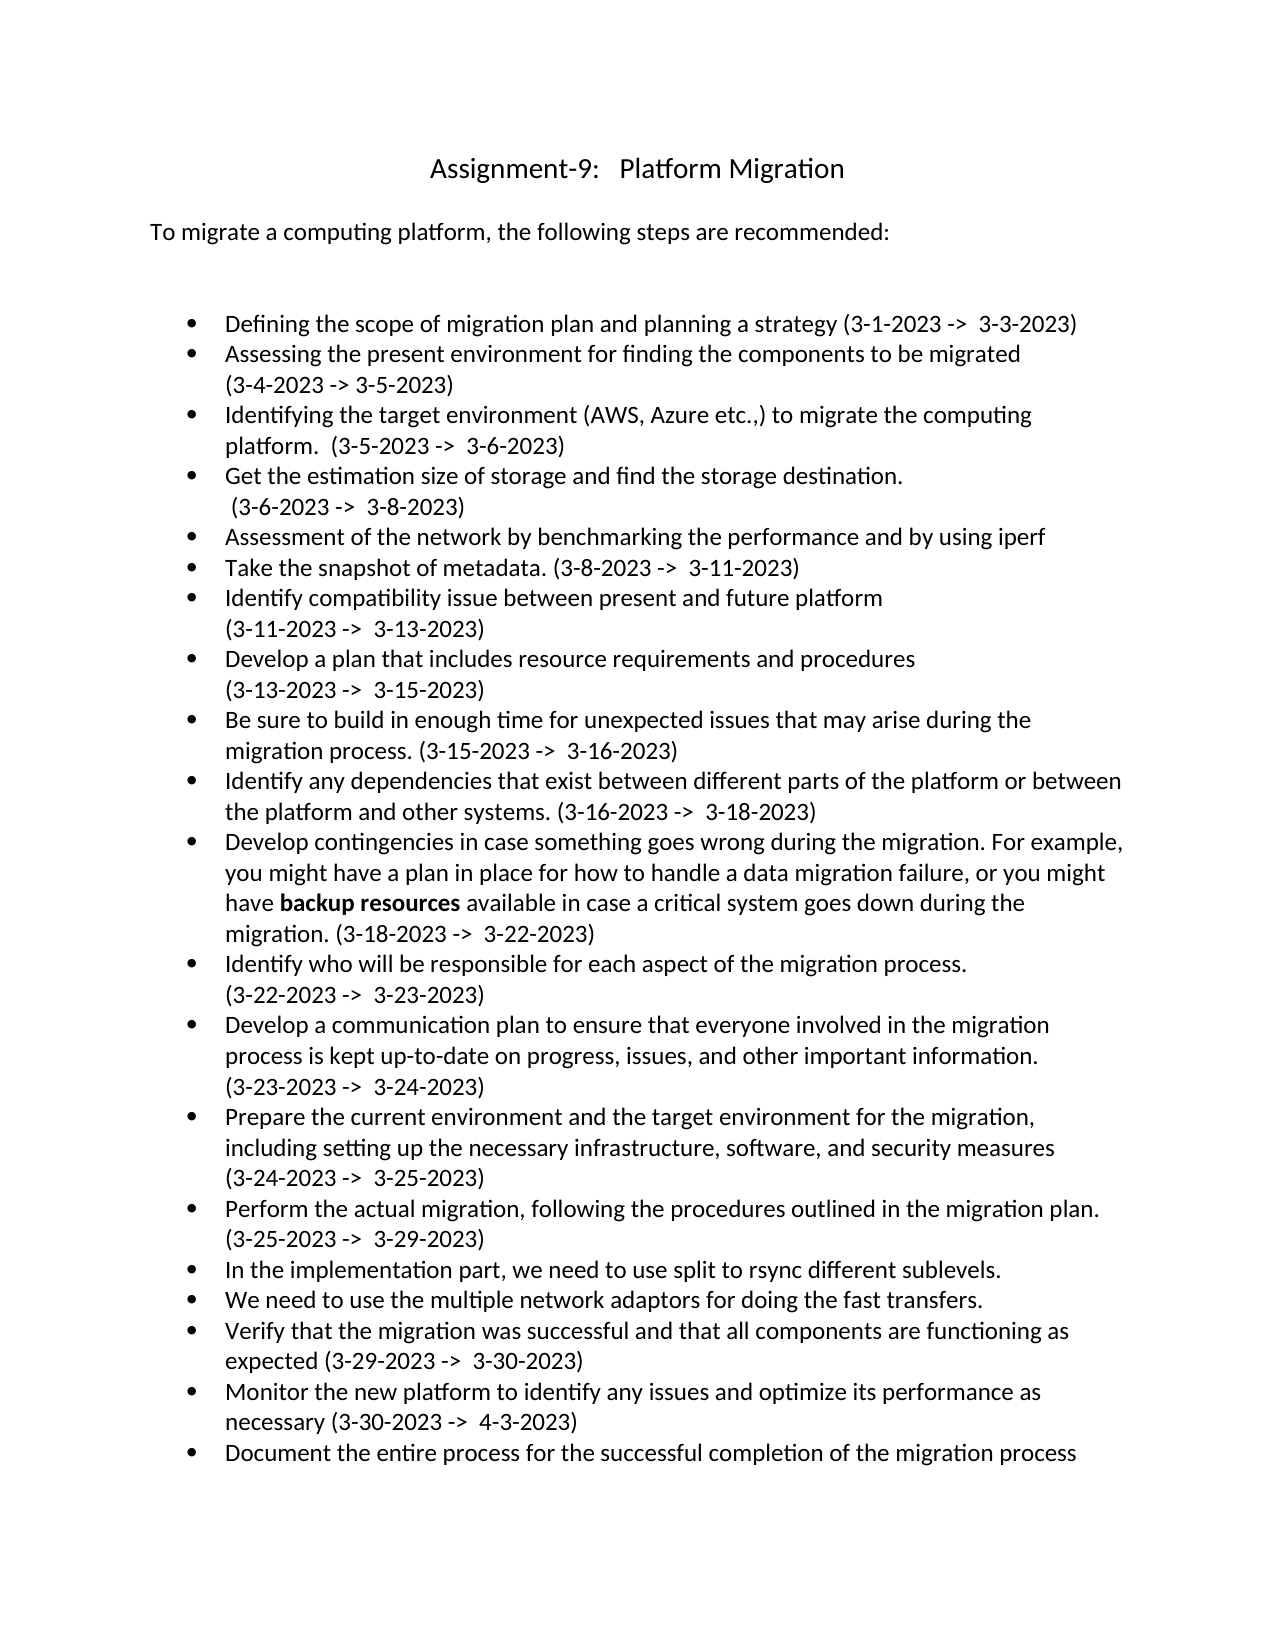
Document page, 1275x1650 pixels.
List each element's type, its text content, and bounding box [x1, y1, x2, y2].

list Be sure to build in enough time for unexpected issues that may arise during the migration process. (3-15-2023 -> 3-16-2023) [187, 704, 1125, 766]
list (3-13-2023 -> 3-15-2023) [225, 674, 1125, 704]
list (3-23-2023 -> 3-24-2023) [225, 1071, 1125, 1101]
list (3-11-2023 -> 3-13-2023) [225, 613, 1125, 643]
list Develop a communication plan to ensure that everyone involved in the migration process is kept up-to-date on progress, issues, and other important information. [187, 1010, 1125, 1071]
list Perform the actual migration, following the procedures outlined in the migration plan. (3-25-2023 -> 3-29-2023) [187, 1193, 1125, 1254]
list We need to use the multiple network adaptors for doing the fast transfers. [187, 1284, 1125, 1315]
list (3-22-2023 -> 3-23-2023) [225, 979, 1125, 1010]
list (3-4-2023 -> 3-5-2023) [225, 369, 1125, 399]
list Develop a plan that includes resource requirements and procedures [187, 643, 1125, 674]
list Assessing the present environment for finding the components to be migrated [187, 338, 1125, 369]
list Document the entire process for the successful completion of the migration process [187, 1437, 1125, 1467]
text Assignment-9: Platform Migration [150, 150, 1125, 186]
list In the implementation part, we need to use split to rsync different sublevels. [187, 1254, 1125, 1284]
list Identify compatibility issue between present and future platform [187, 582, 1125, 613]
list Monitor the new platform to identify any issues and optimize its performance as necessary (3-30-2023 -> 4-3-2023) [187, 1376, 1125, 1437]
list Develop contingencies in case something goes wrong during the migration. For example, you might have a plan in place for how to handle a data migration failure, or you might have backup resources available in case a critical system goes down during the migration. (3-18-2023 -> 3-22-2023) [187, 827, 1125, 949]
list Identify any dependencies that exist between different parts of the platform or between the platform and other systems. (3-16-2023 -> 3-18-2023) [187, 766, 1125, 827]
list Identify who will be responsible for each aspect of the migration process. [187, 949, 1125, 979]
list (3-6-2023 -> 3-8-2023) [225, 491, 1125, 521]
list Identifying the target environment (AWS, Azure etc.,) to migrate the computing platform. (3-5-2023 -> 3-6-2023) [187, 399, 1125, 460]
list Take the snapshot of metadata. (3-8-2023 -> 3-11-2023) [187, 552, 1125, 582]
list Prepare the current environment and the target environment for the migration, including setting up the necessary infrastructure, software, and security measures [187, 1101, 1125, 1162]
list Defining the scope of migration plan and planning a strategy (3-1-2023 -> 3-3-2023) [187, 308, 1125, 338]
list Get the estimation size of storage and find the storage destination. [187, 460, 1125, 491]
list Assessment of the network by benchmarking the performance and by using iperf [187, 521, 1125, 552]
text To migrate a computing platform, the following steps are recommended: [150, 216, 1125, 247]
list Verify that the migration was successful and that all components are functioning as expected (3-29-2023 -> 3-30-2023) [187, 1315, 1125, 1376]
list (3-24-2023 -> 3-25-2023) [225, 1162, 1125, 1193]
